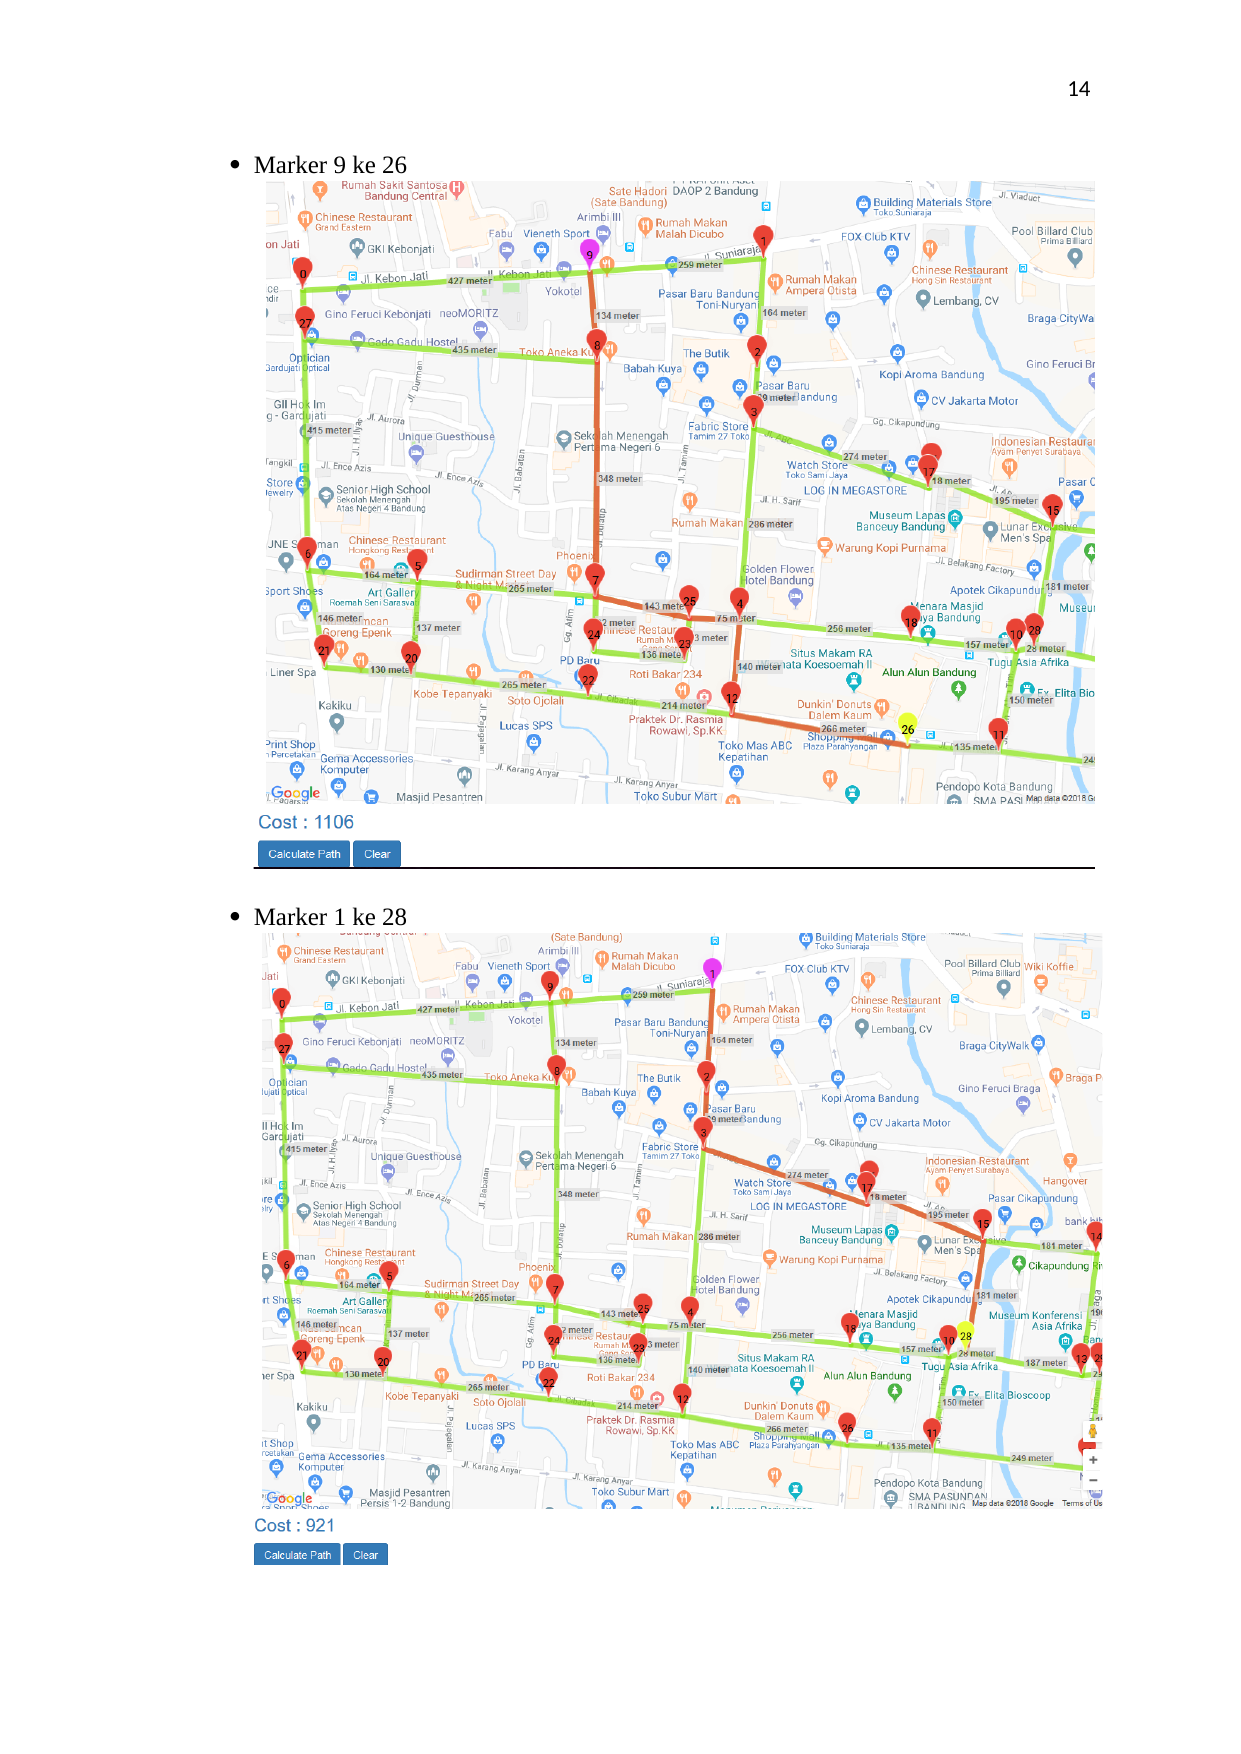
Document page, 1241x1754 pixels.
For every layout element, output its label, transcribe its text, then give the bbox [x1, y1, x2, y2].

picture [253, 181, 1095, 869]
list Marker 1 ke 28 [231, 902, 1090, 931]
picture [253, 933, 1103, 1565]
list Marker 9 ke 26 [231, 150, 1090, 179]
